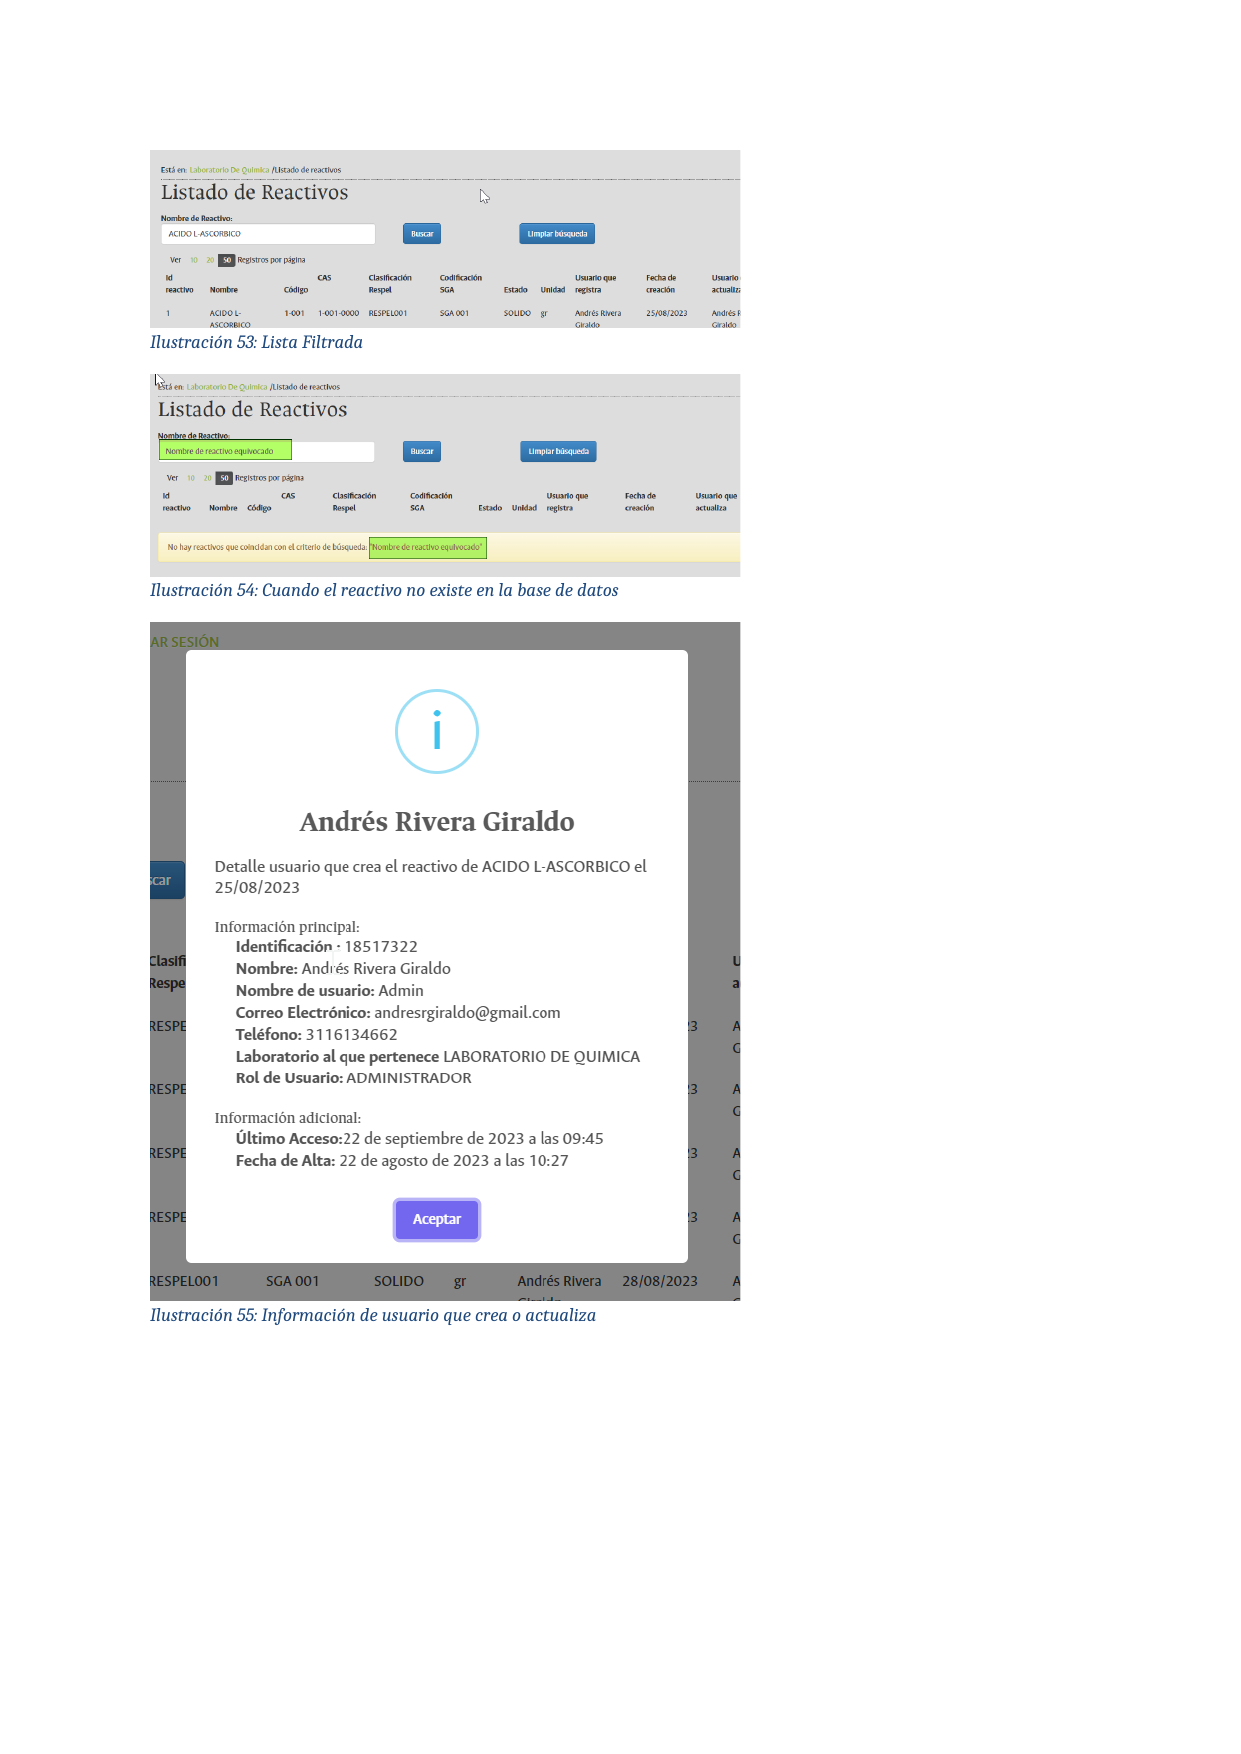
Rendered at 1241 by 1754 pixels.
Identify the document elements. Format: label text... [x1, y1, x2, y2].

picture [150, 150, 741, 328]
picture [150, 622, 741, 1301]
picture [150, 374, 741, 577]
text Ilustración 55: Información de usuario que crea o actualiza [150, 1304, 1090, 1326]
text Ilustración 53: Lista Filtrada [150, 332, 1090, 353]
text Ilustración 54: Cuando el reactivo no existe en la base de datos [150, 580, 1090, 602]
